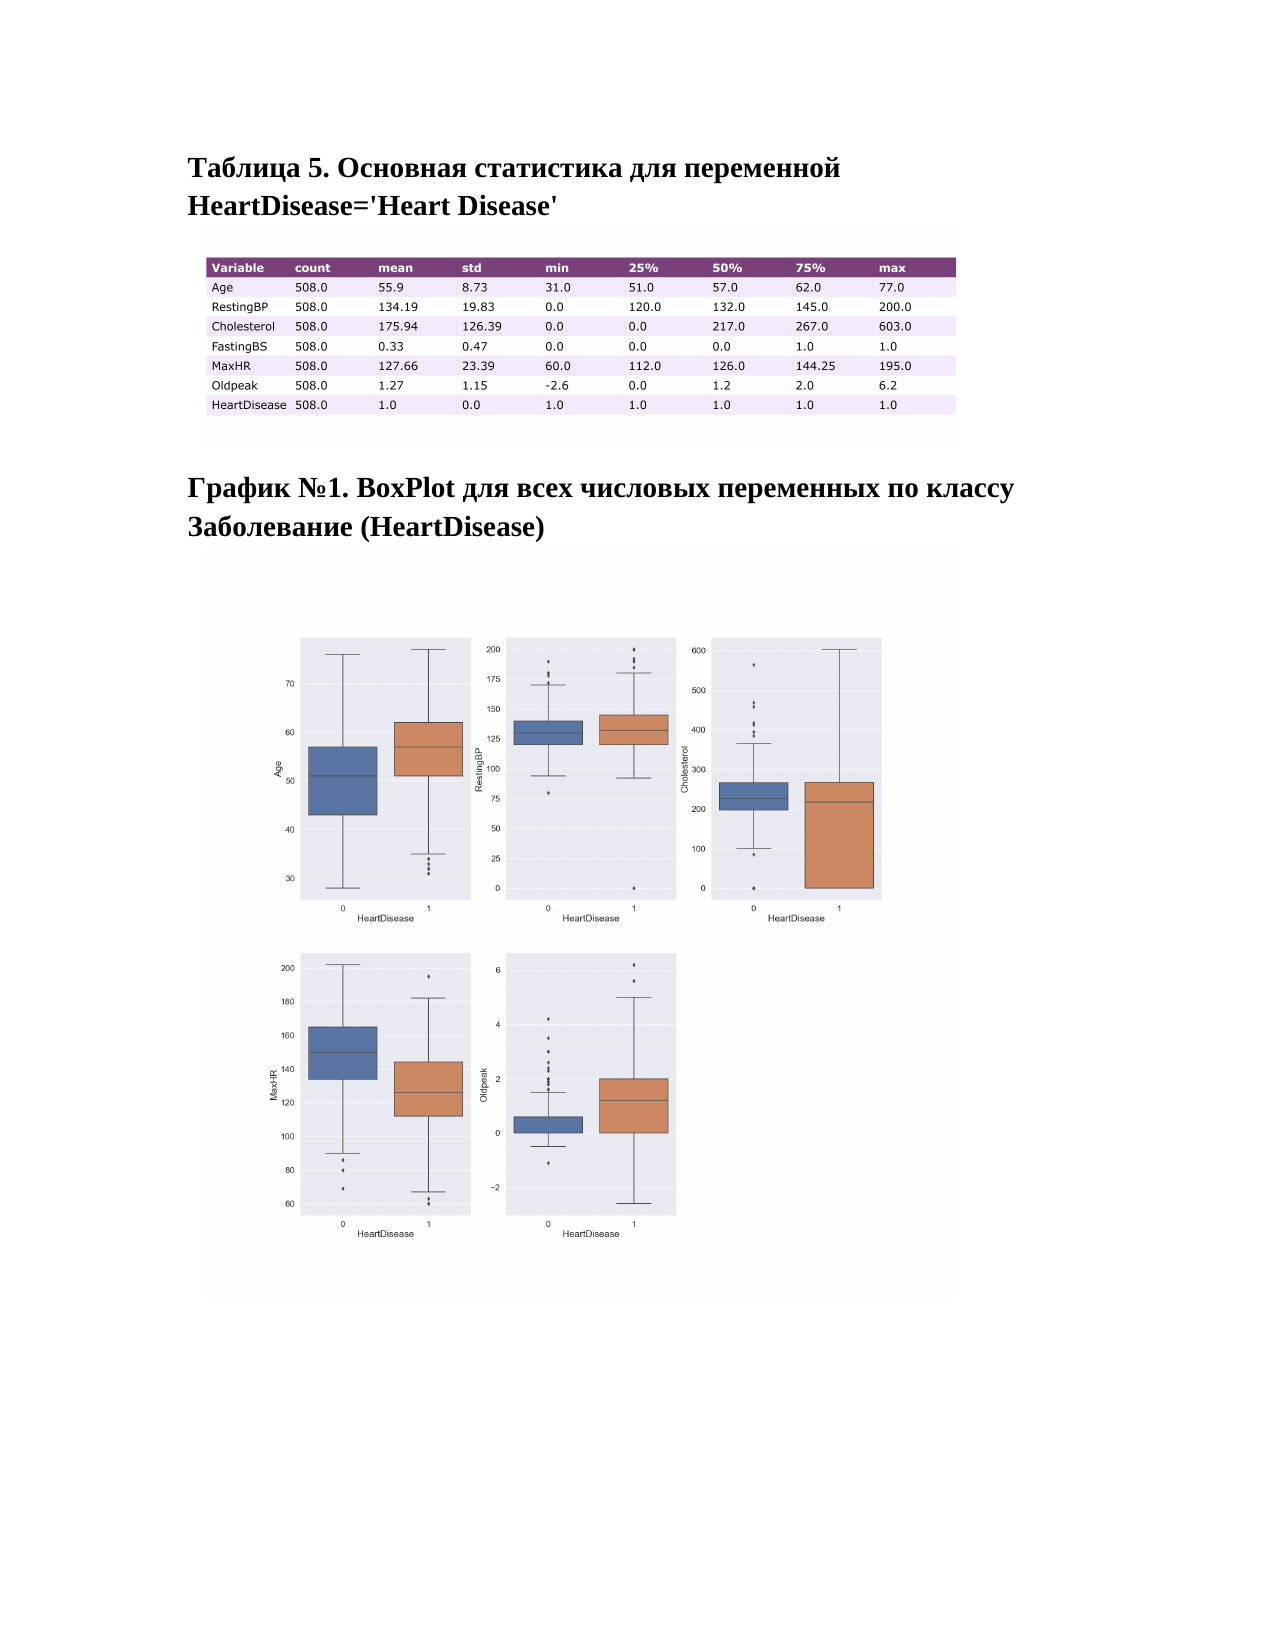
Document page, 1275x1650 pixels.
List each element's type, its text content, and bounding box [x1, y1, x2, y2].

picture [206, 547, 957, 1298]
subtitle График №1. BoxPlot для всех числовых переменных по классу Заболевание (HeartDisease) [187, 471, 1087, 543]
picture [206, 227, 957, 446]
subtitle Таблица 5. Основная статистика для переменной HeartDisease='Heart Disease' [187, 150, 1087, 222]
